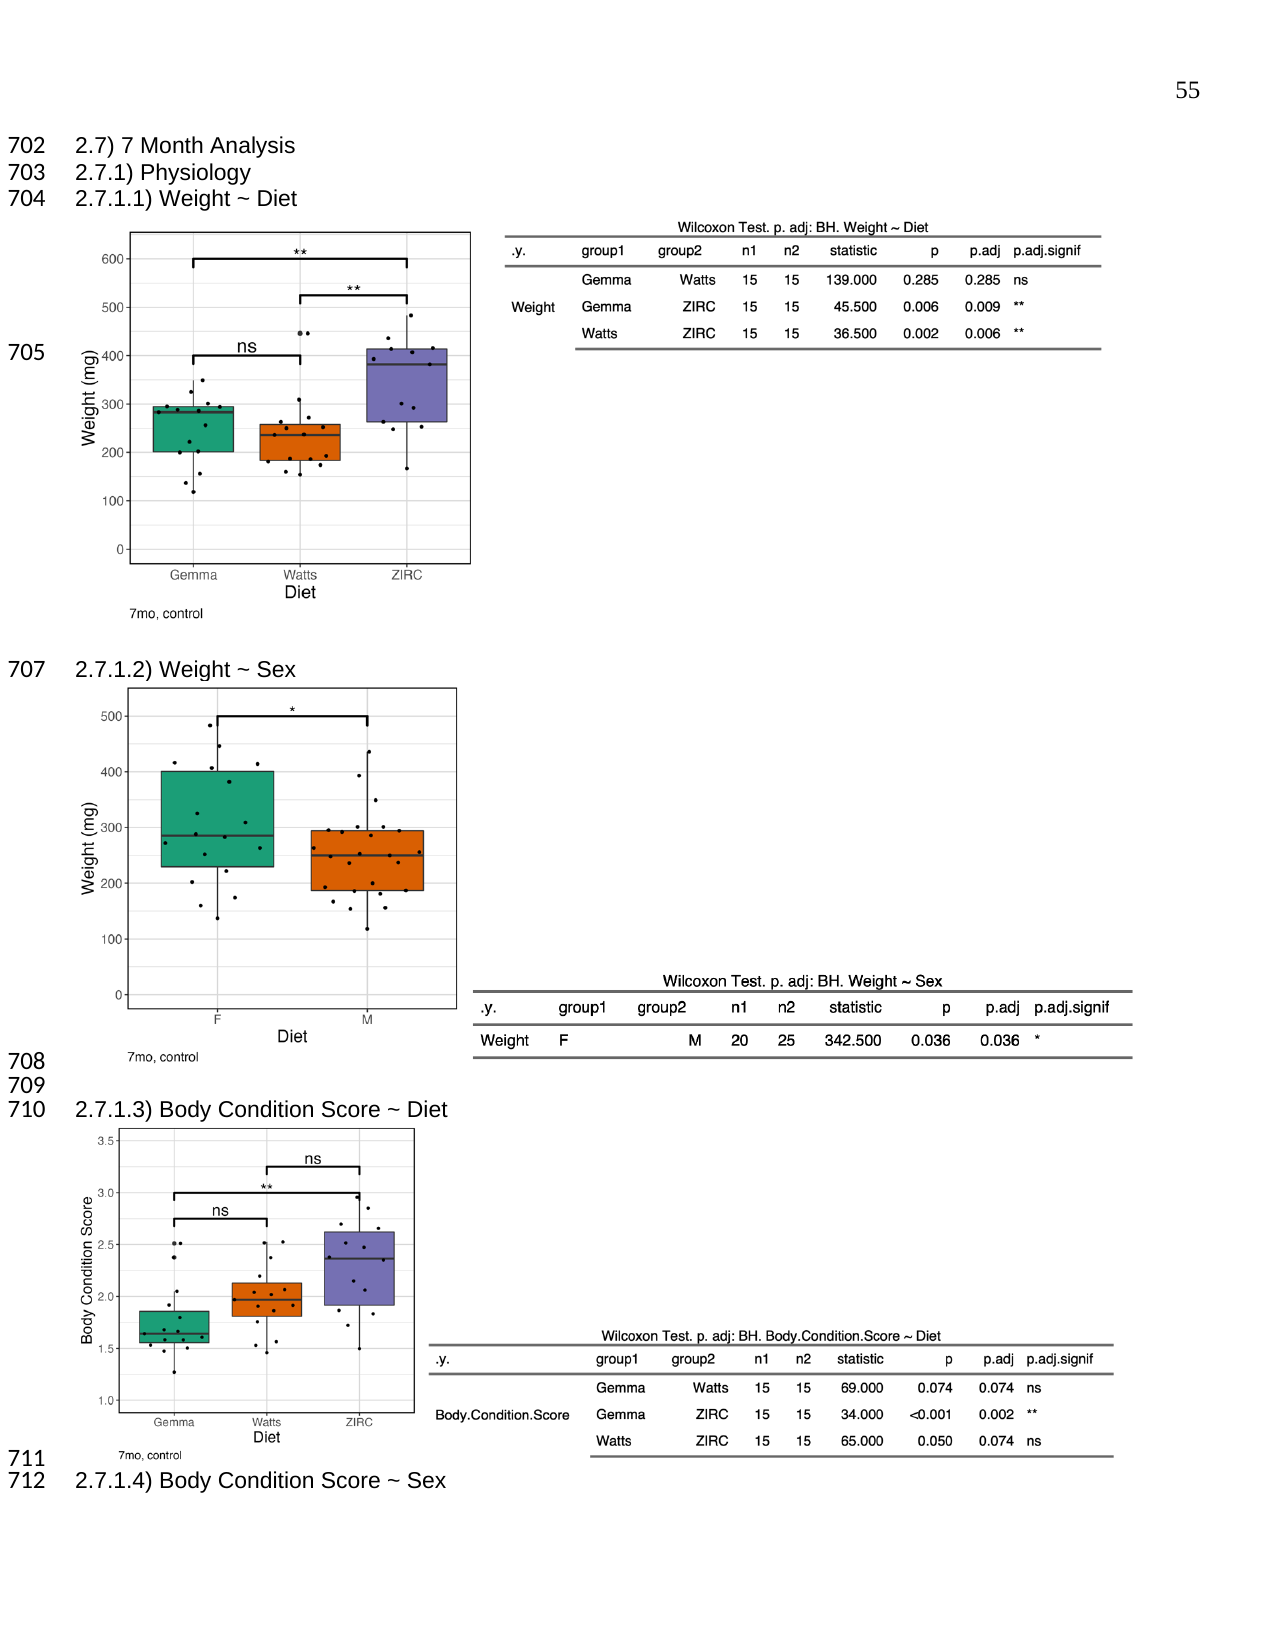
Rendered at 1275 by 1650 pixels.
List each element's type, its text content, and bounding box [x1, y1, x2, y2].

picture [75, 681, 1143, 1070]
picture [75, 225, 477, 627]
text 2.7.1.2) Weight ~ Sex [75, 656, 1200, 682]
picture [495, 211, 1110, 360]
text 2.7.1) Physiology [75, 159, 1200, 185]
text 2.7) 7 Month Analysis [75, 132, 1200, 159]
picture [75, 1122, 1123, 1467]
text 2.7.1.1) Weight ~ Diet [75, 185, 1200, 212]
text 2.7.1.3) Body Condition Score ~ Diet [75, 1096, 1200, 1122]
text 2.7.1.4) Body Condition Score ~ Sex [75, 1467, 1200, 1493]
